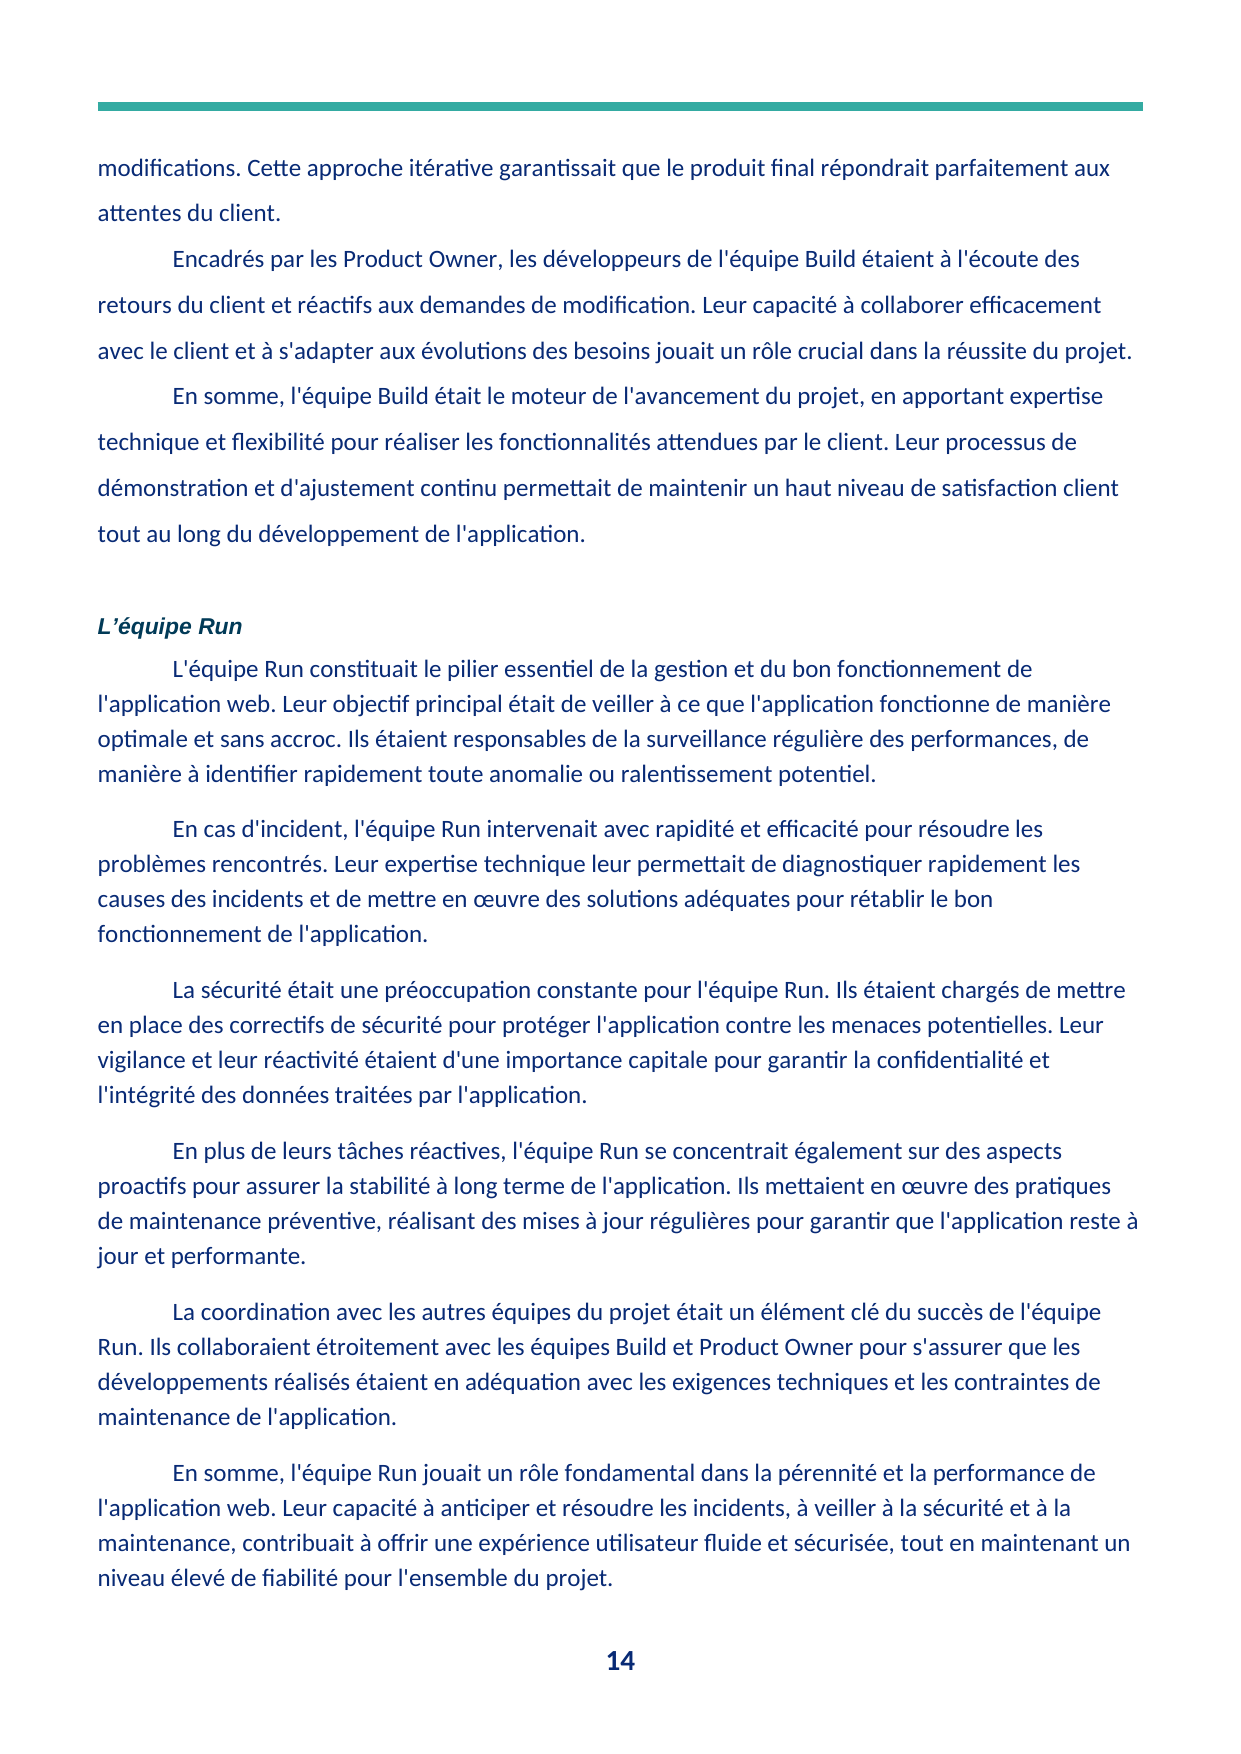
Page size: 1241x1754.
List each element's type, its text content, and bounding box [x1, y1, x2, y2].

text En somme, l'équipe Build était le moteur de l'avancement du projet, en apportant expertise technique et flexibilité pour réaliser les fonctionnalités attendues par le client. Leur processus de démonstration et d'ajustement continu permettait de maintenir un haut niveau de satisfaction client tout au long du développement de l'application. [97, 381, 1143, 548]
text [97, 152, 1143, 228]
text L'équipe Run constituait le pilier essentiel de la gestion et du bon fonctionnement de l'application web. Leur objectif principal était de veiller à ce que l'application fonctionne de manière optimale et sans accroc. Ils étaient responsables de la surveillance régulière des performances, de manière à identifier rapidement toute anomalie ou ralentissement potentiel. [97, 653, 1143, 788]
text La coordination avec les autres équipes du projet était un élément clé du succès de l'équipe Run. Ils collaboraient étroitement avec les équipes Build et Product Owner pour s'assurer que les développements réalisés étaient en adéquation avec les exigences techniques et les contraintes de maintenance de l'application. [97, 1296, 1143, 1432]
text Encadrés par les Product Owner, les développeurs de l'équipe Build étaient à l'écoute des retours du client et réactifs aux demandes de modification. Leur capacité à collaborer efficacement avec le client et à s'adapter aux évolutions des besoins jouait un rôle crucial dans la réussite du projet. [97, 243, 1143, 365]
text En somme, l'équipe Run jouait un rôle fondamental dans la pérennité et la performance de l'application web. Leur capacité à anticiper et résoudre les incidents, à veiller à la sécurité et à la maintenance, contribuait à offrir une expérience utilisateur fluide et sécurisée, tout en maintenant un niveau élevé de fiabilité pour l'ensemble du projet. [97, 1457, 1143, 1592]
text En cas d'incident, l'équipe Run intervenait avec rapidité et efficacité pour résoudre les problèmes rencontrés. Leur expertise technique leur permettait de diagnostiquer rapidement les causes des incidents et de mettre en œuvre des solutions adéquates pour rétablir le bon fonctionnement de l'application. [97, 814, 1143, 949]
text La sécurité était une préoccupation constante pour l'équipe Run. Ils étaient chargés de mettre en place des correctifs de sécurité pour protéger l'application contre les menaces potentielles. Leur vigilance et leur réactivité étaient d'une importance capitale pour garantir la confidentialité et l'intégrité des données traitées par l'application. [97, 974, 1143, 1110]
subtitle L’équipe Run [97, 613, 1143, 640]
text En plus de leurs tâches réactives, l'équipe Run se concentrait également sur des aspects proactifs pour assurer la stabilité à long terme de l'application. Ils mettaient en œuvre des pratiques de maintenance préventive, réalisant des mises à jour régulières pour garantir que l'application reste à jour et performante. [97, 1135, 1143, 1271]
